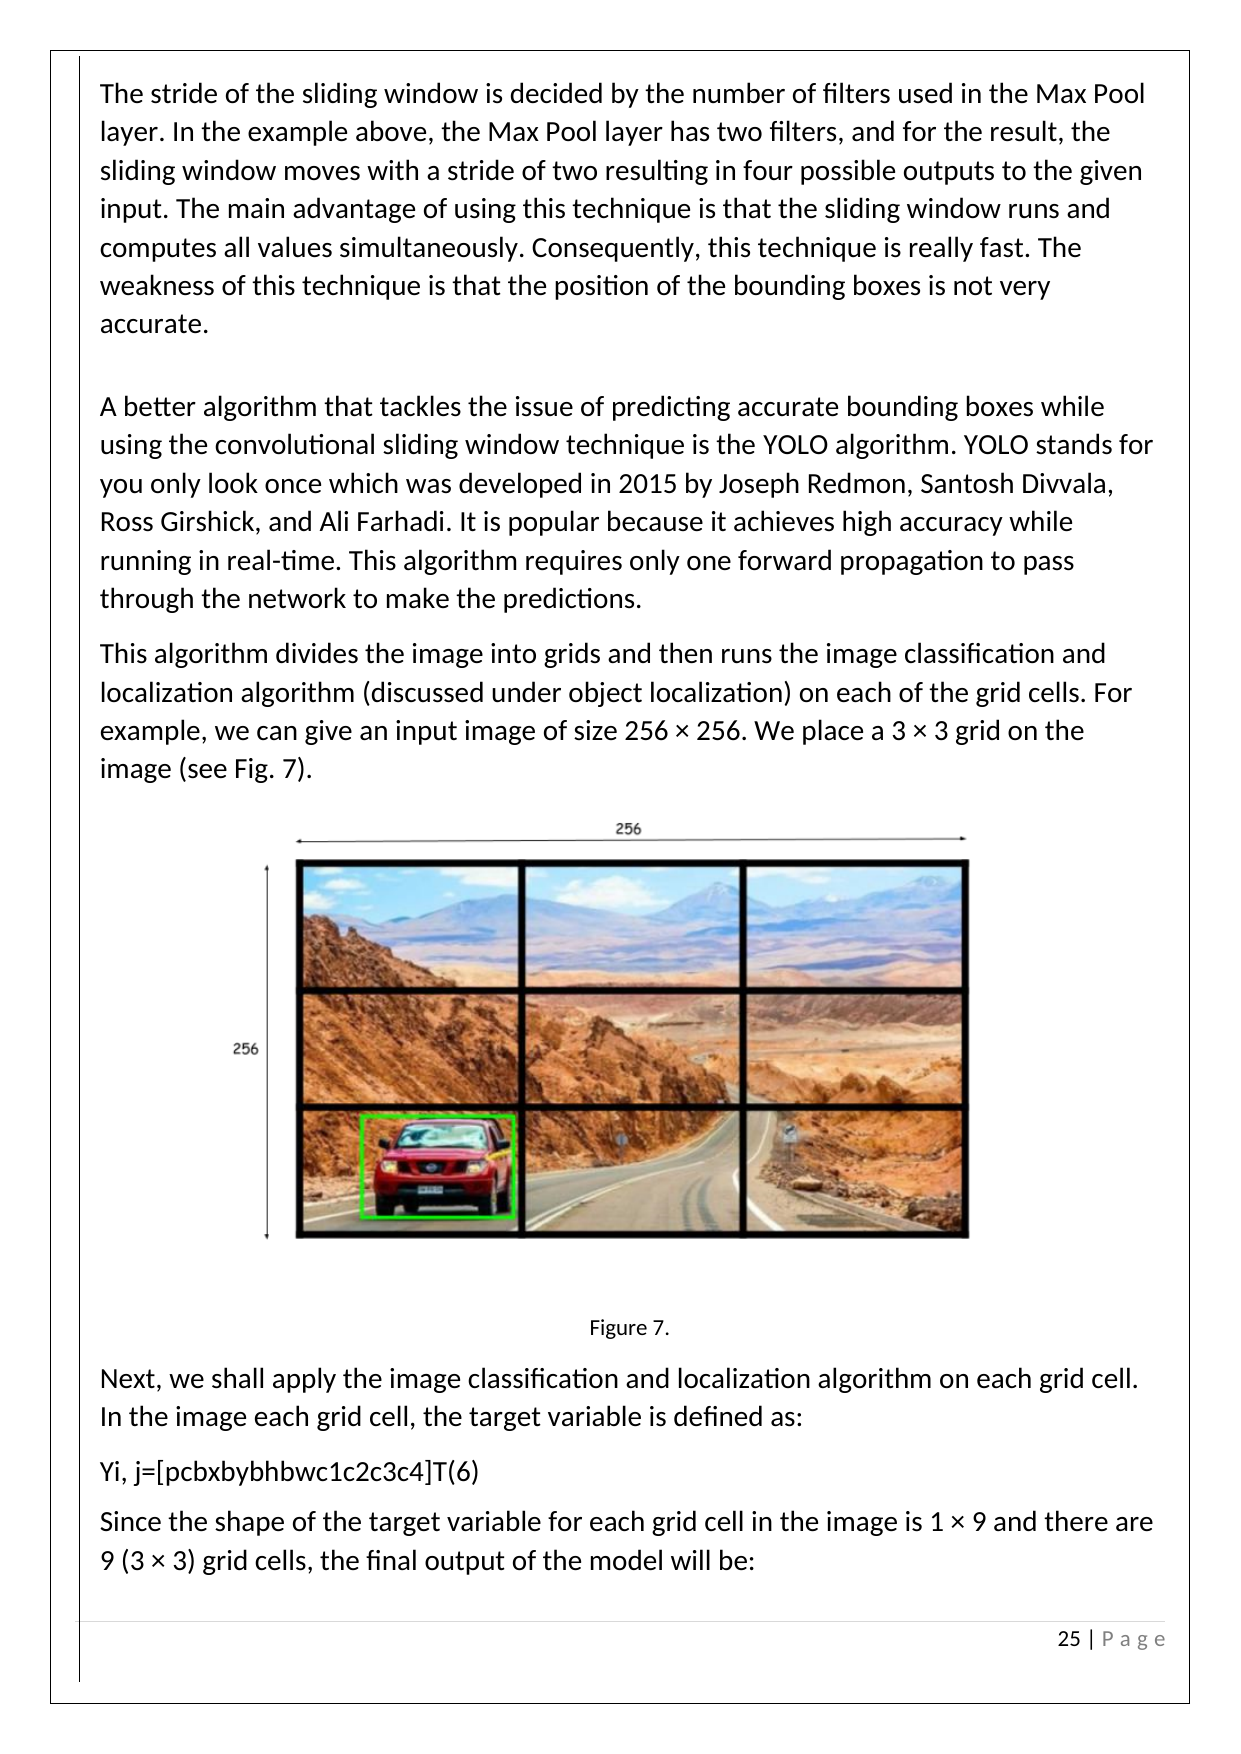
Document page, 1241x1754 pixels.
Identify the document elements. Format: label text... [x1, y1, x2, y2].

text Since the shape of the target variable for each grid cell in the image is 1 × 9 and there are 9 (3 × 3) grid cells, the final output of the model will be: [80, 1503, 1159, 1577]
text The stride of the sliding window is decided by the number of filters used in the Max Pool layer. In the example above, the Max Pool layer has two filters, and for the result, the sliding window moves with a stride of two resulting in four possible outputs to the given input. The main advantage of using this technique is that the sliding window runs and computes all values simultaneously. Consequently, this technique is really fast. The weakness of this technique is that the position of the bounding boxes is not very accurate. [80, 75, 1159, 341]
text Figure 7. [80, 1313, 1159, 1341]
text A better algorithm that tackles the issue of predicting accurate bounding boxes while using the convolutional sliding window technique is the YOLO algorithm. YOLO stands for you only look once which was developed in 2015 by Joseph Redmon, Santosh Divvala, Ross Girshick, and Ali Farhadi. It is popular because it achieves high accuracy while running in real-time. This algorithm requires only one forward propagation to pass through the network to make the predictions. [80, 388, 1159, 616]
text Next, we shall apply the image classification and localization algorithm on each grid cell. In the image each grid cell, the target variable is defined as: [80, 1360, 1159, 1434]
text This algorithm divides the image into grids and then runs the image classification and localization algorithm (discussed under object localization) on each of the grid cells. For example, we can give an input image of size 256 × 256. We place a 3 × 3 grid on the image (see Fig. 7). [80, 635, 1159, 786]
picture [199, 805, 1066, 1293]
text Yi, j=[pcbxbybhbwc1c2c3c4]T(6) [80, 1453, 1159, 1489]
